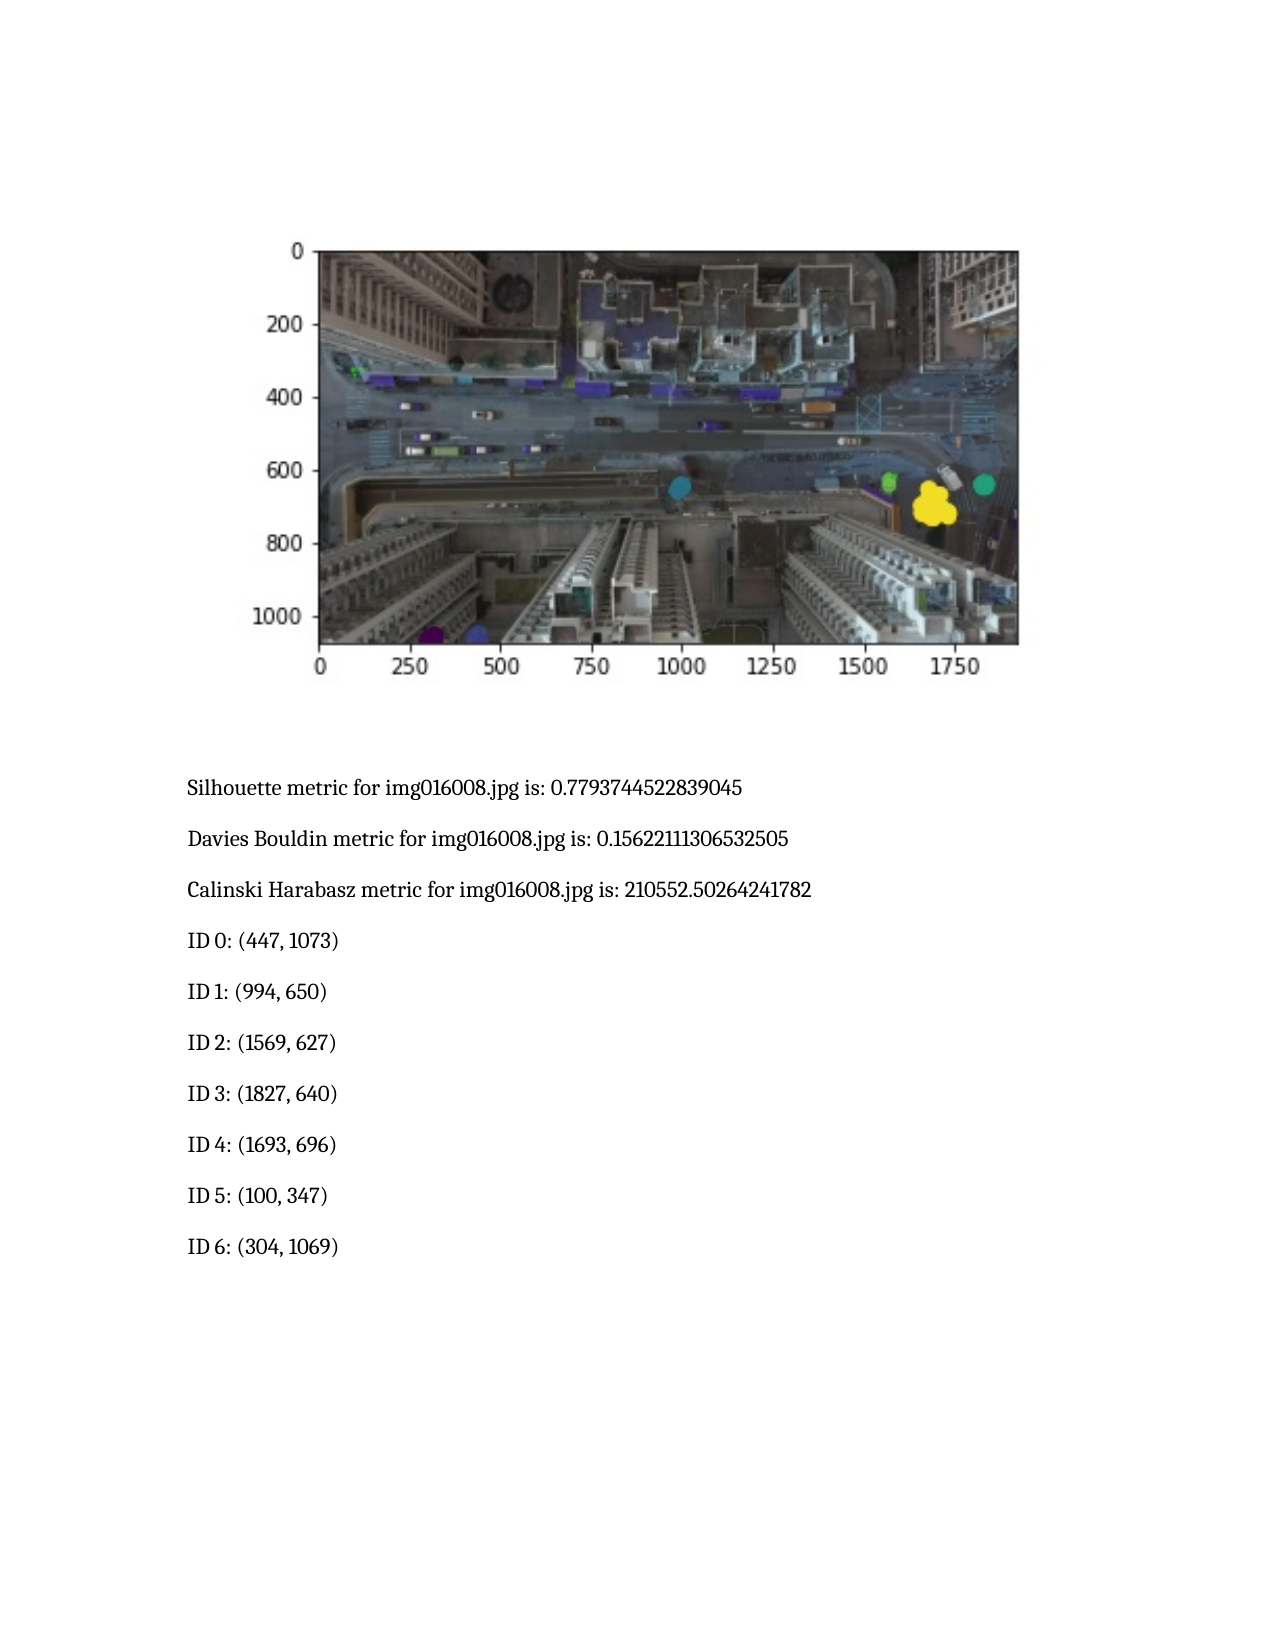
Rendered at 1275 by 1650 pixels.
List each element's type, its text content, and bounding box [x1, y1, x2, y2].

text ID 2: (1569, 627) [187, 1030, 1087, 1056]
text ID 0: (447, 1073) [187, 928, 1087, 954]
picture [206, 150, 1107, 750]
text ID 4: (1693, 696) [187, 1132, 1087, 1158]
text Silhouette metric for img016008.jpg is: 0.7793744522839045 [187, 775, 1087, 801]
text ID 5: (100, 347) [187, 1183, 1087, 1209]
text Calinski Harabasz metric for img016008.jpg is: 210552.50264241782 [187, 877, 1087, 903]
text Davies Bouldin metric for img016008.jpg is: 0.15622111306532505 [187, 826, 1087, 852]
text ID 6: (304, 1069) [187, 1234, 1087, 1260]
text ID 3: (1827, 640) [187, 1081, 1087, 1107]
text ID 1: (994, 650) [187, 979, 1087, 1005]
